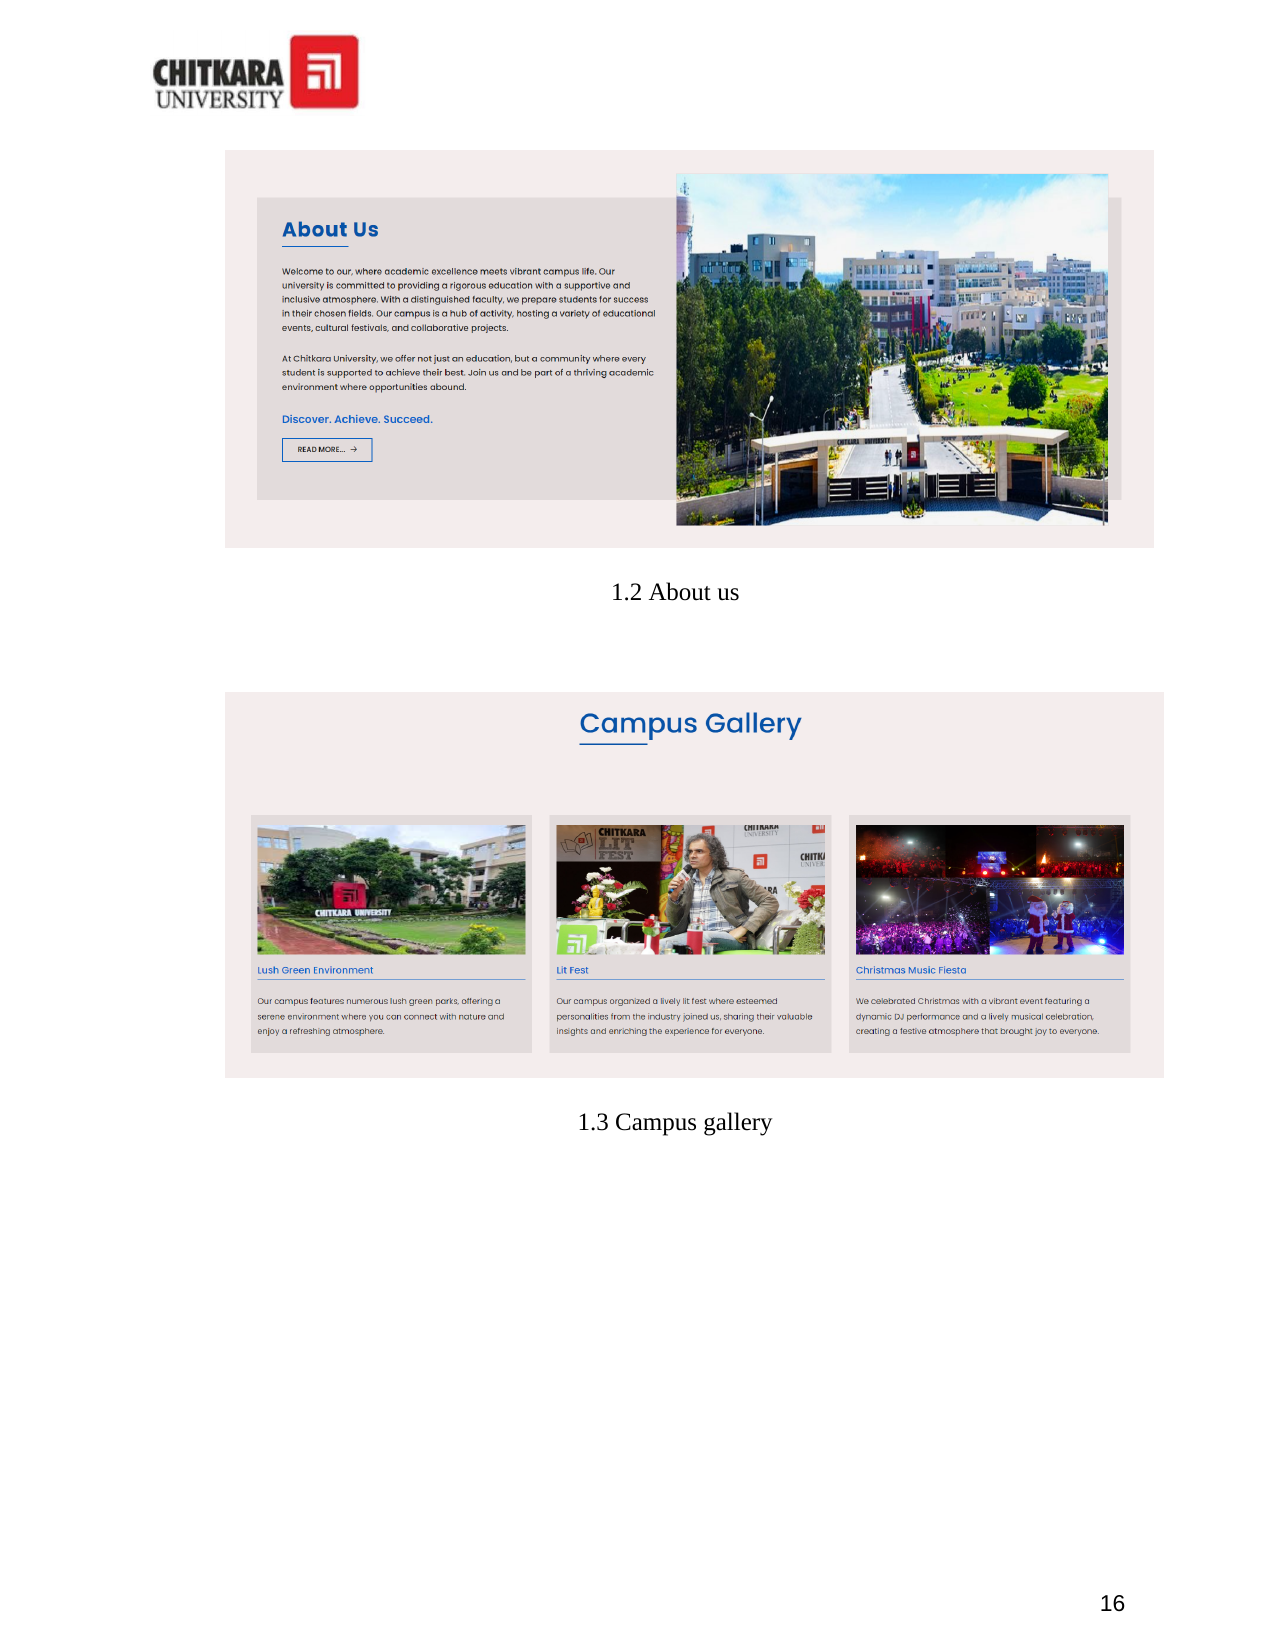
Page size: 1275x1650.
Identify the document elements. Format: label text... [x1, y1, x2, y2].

picture [150, 30, 366, 116]
picture [225, 150, 1154, 548]
text 1.3 Campus gallery [225, 1107, 1125, 1136]
picture [225, 692, 1164, 1078]
text 1.2 About us [225, 577, 1125, 606]
